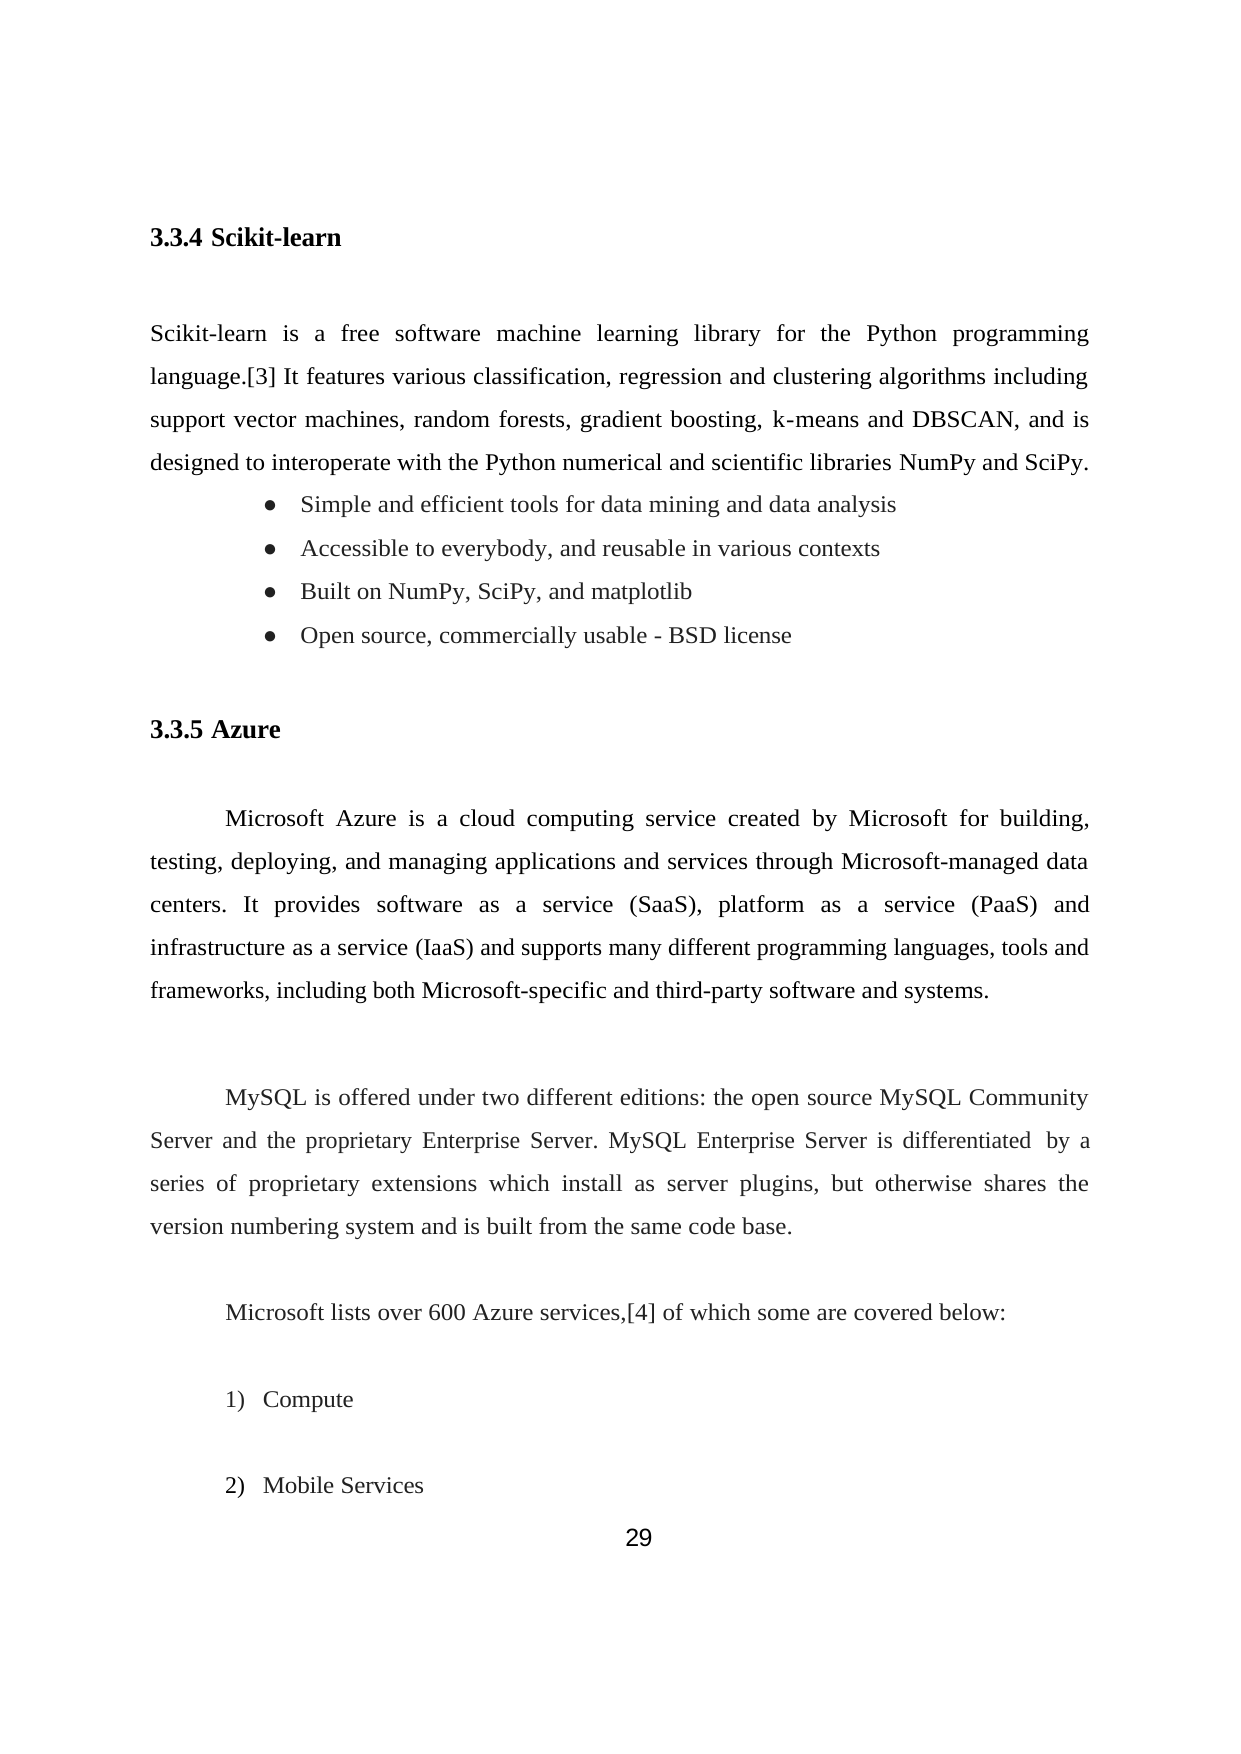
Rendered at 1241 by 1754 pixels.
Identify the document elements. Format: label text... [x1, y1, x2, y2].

text Microsoft lists over 600 Azure services,[4] of which some are covered below: [225, 1298, 1219, 1326]
text Scikit-learn is a free software machine learning library for the Python programming language.[3] It features various classification, regression and clustering algorithms including support vector machines, random forests, gradient boosting, k-means and DBSCAN, and is designed to interoperate with the Python numerical and scientific libraries NumPy and SciPy. [150, 319, 1090, 476]
text MySQL is offered under two different editions: the open source MySQL Community Server and the proprietary Enterprise Server. MySQL Enterprise Server is differentiated by a series of proprietary extensions which install as server plugins, but otherwise shares the version numbering system and is built from the same code base. [150, 1083, 1090, 1239]
list Accessible to everybody, and reusable in various contexts [263, 534, 1219, 562]
list Built on NumPy, SciPy, and matplotlib [263, 577, 1219, 605]
list Azure [150, 713, 1219, 744]
list Open source, commercially usable - BSD license [263, 621, 1219, 648]
text Microsoft Azure is a cloud computing service created by Microsoft for building, testing, deploying, and managing applications and services through Microsoft-managed data centers. It provides software as a service (SaaS), platform as a service (PaaS) and infrastructure as a service (IaaS) and supports many different programming languages, tools and frameworks, including both Microsoft-specific and third-party software and systems. [150, 804, 1090, 1003]
list Mobile Services [225, 1471, 1219, 1499]
list Simple and efficient tools for data mining and data analysis [263, 491, 1219, 518]
list Scikit-learn [150, 222, 1219, 253]
list Compute [225, 1384, 1219, 1412]
